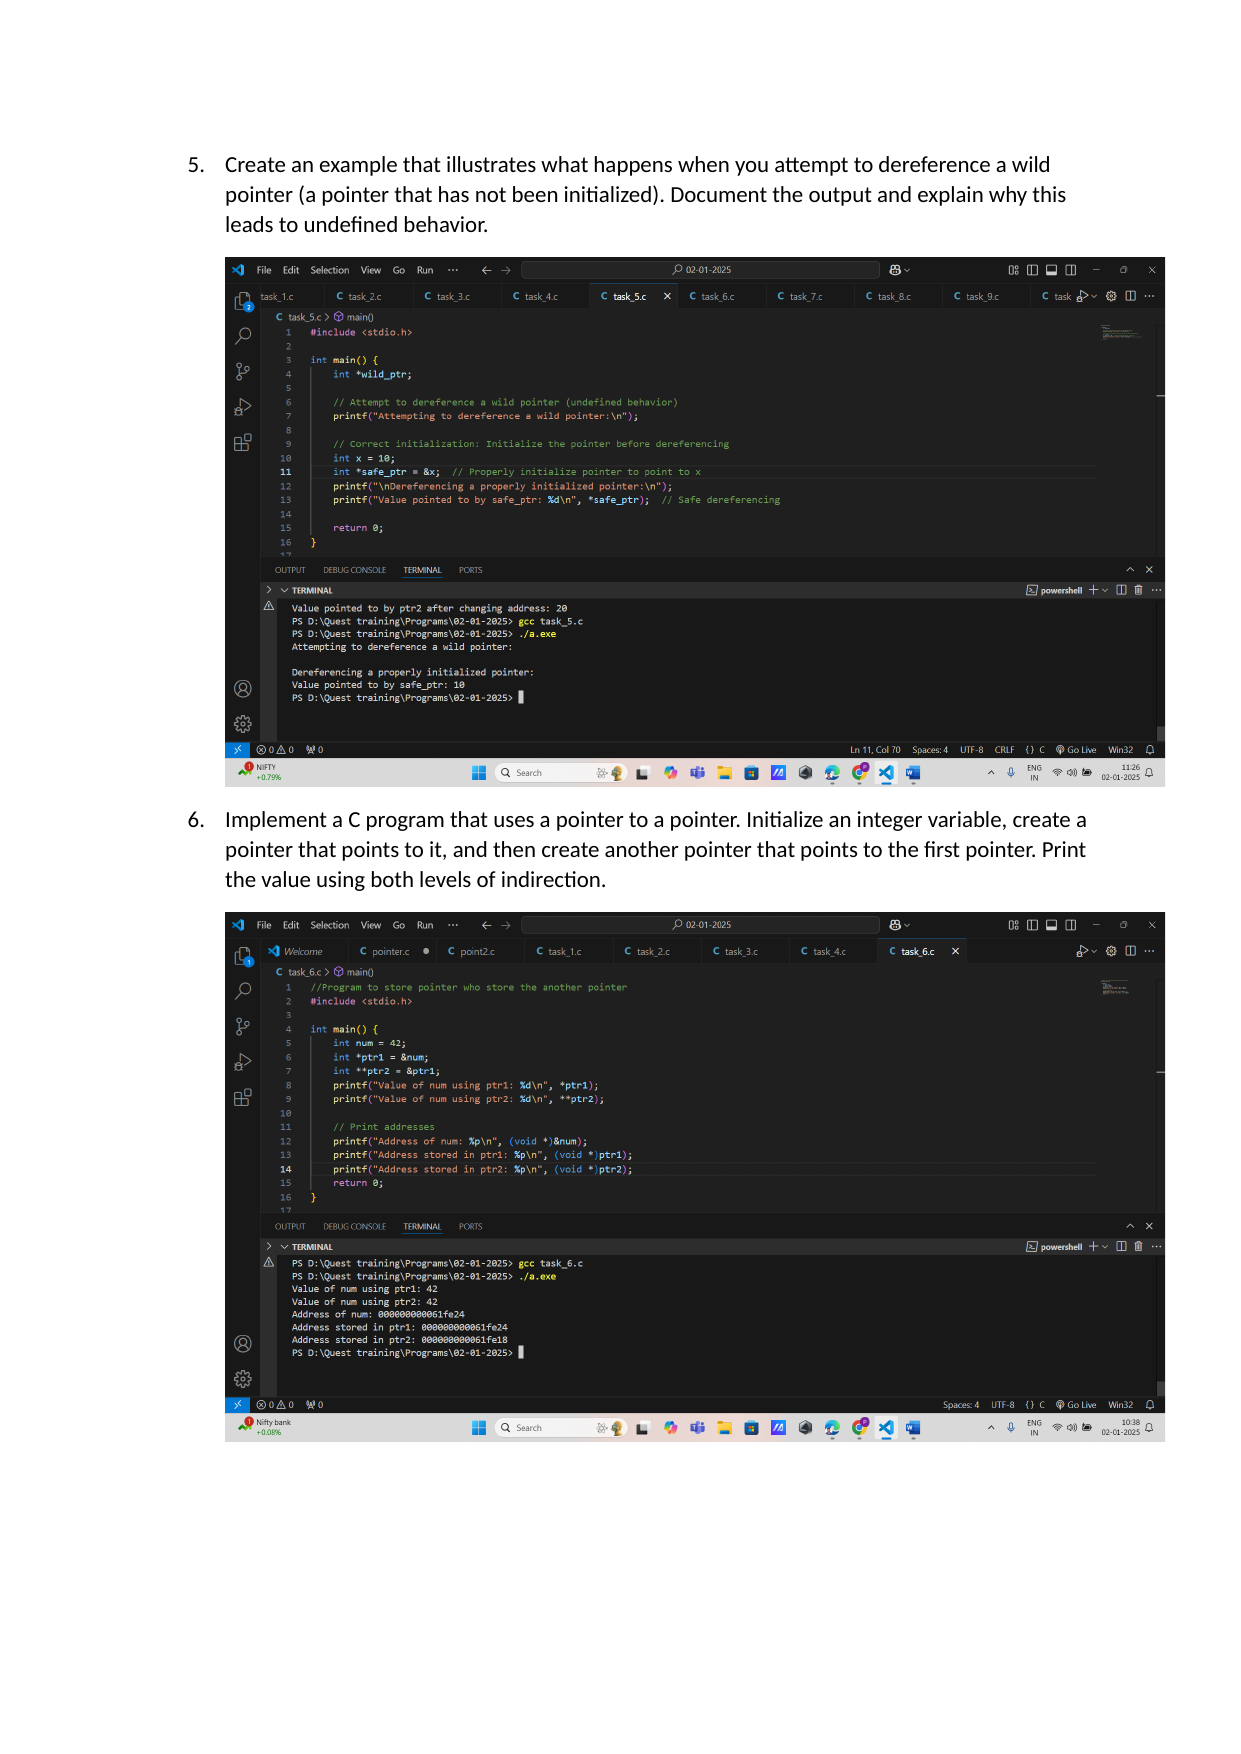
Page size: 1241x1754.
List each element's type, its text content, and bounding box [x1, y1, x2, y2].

list Create an example that illustrates what happens when you attempt to dereference a wild pointer (a pointer that has not been initialized). Document the output and explain why this leads to undefined behavior. [187, 150, 1090, 238]
list Implement a C program that uses a pointer to a pointer. Initialize an integer variable, create a pointer that points to it, and then create another pointer that points to the first pointer. Print the value using both levels of indirection. [187, 805, 1090, 893]
picture [225, 257, 1166, 787]
picture [225, 912, 1166, 1442]
